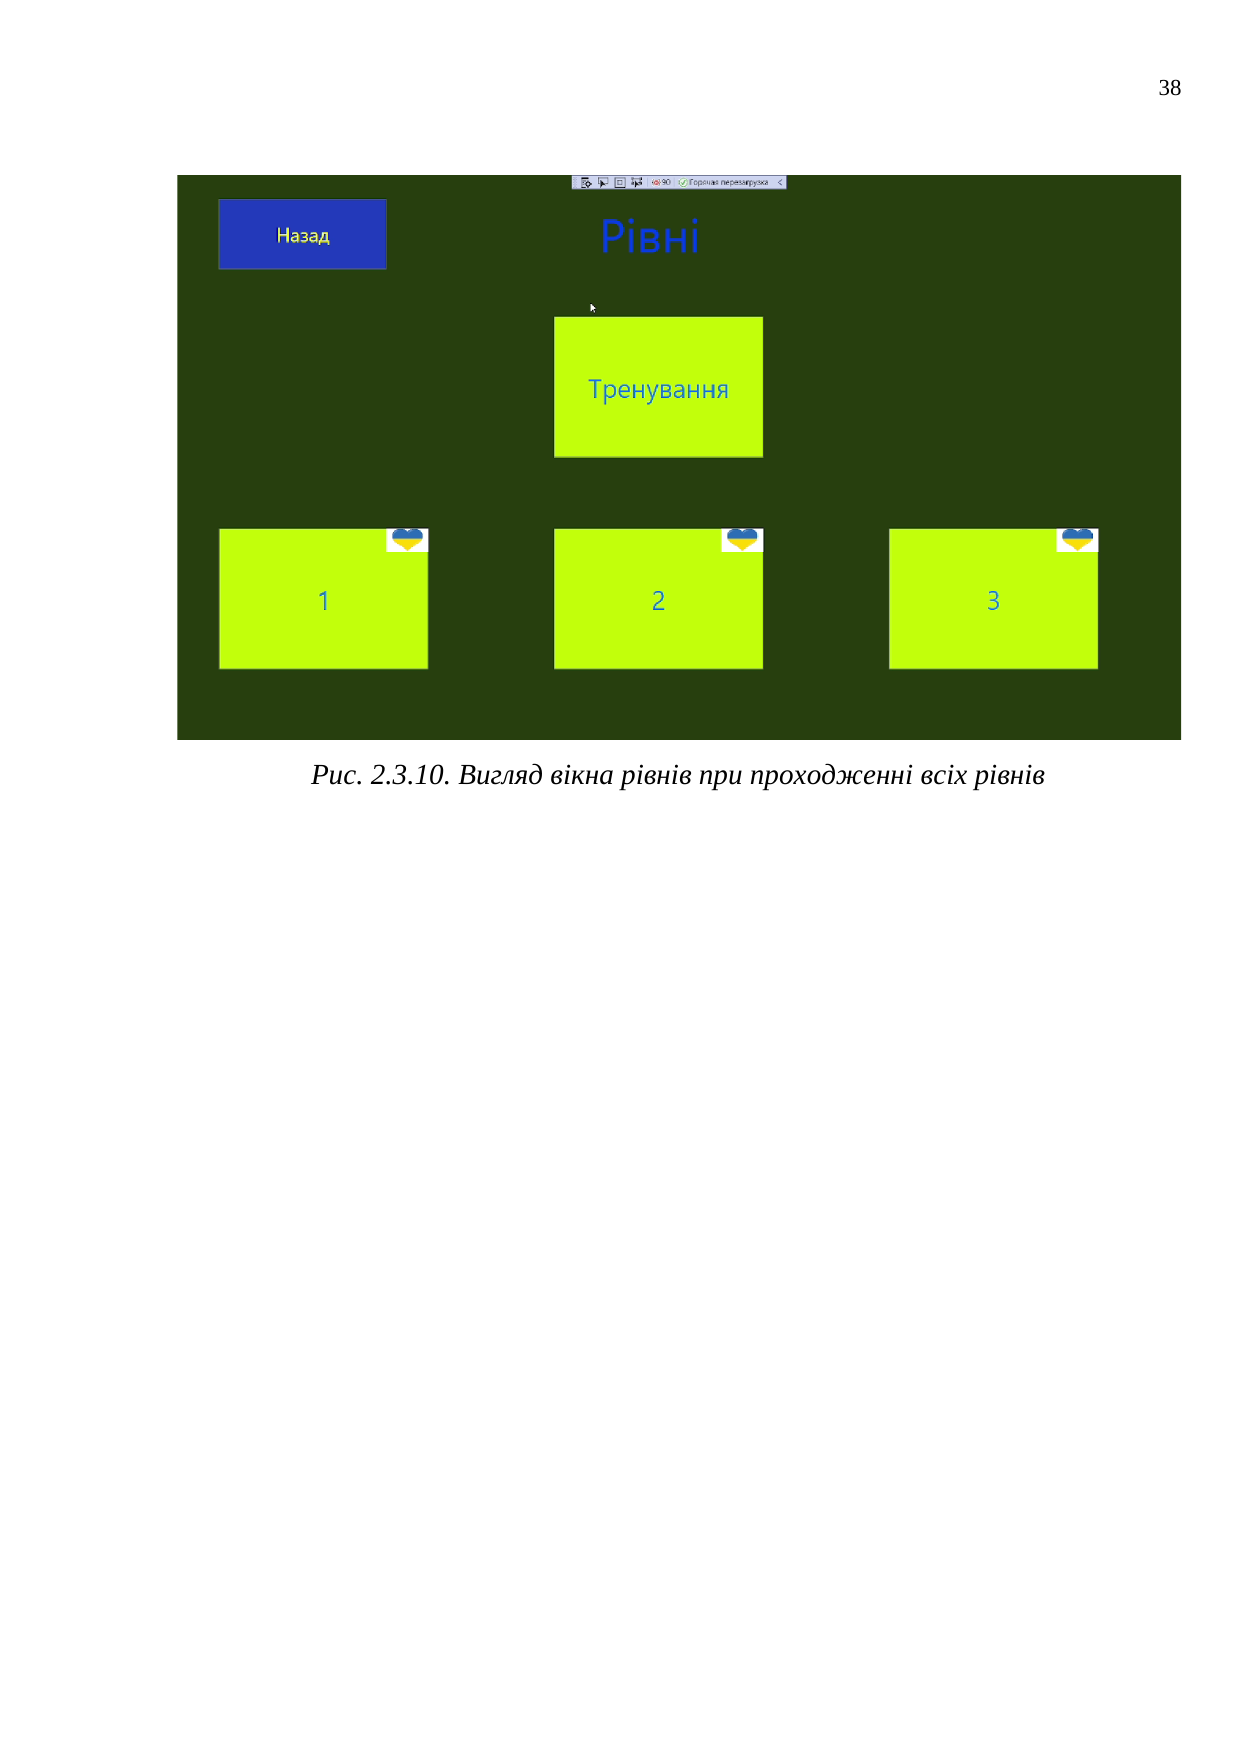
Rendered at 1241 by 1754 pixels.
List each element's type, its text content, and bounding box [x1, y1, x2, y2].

text Рис. 2.3.10. Вигляд вікна рівнів при проходженні всіх рівнів [177, 740, 1181, 790]
picture [177, 175, 1182, 740]
